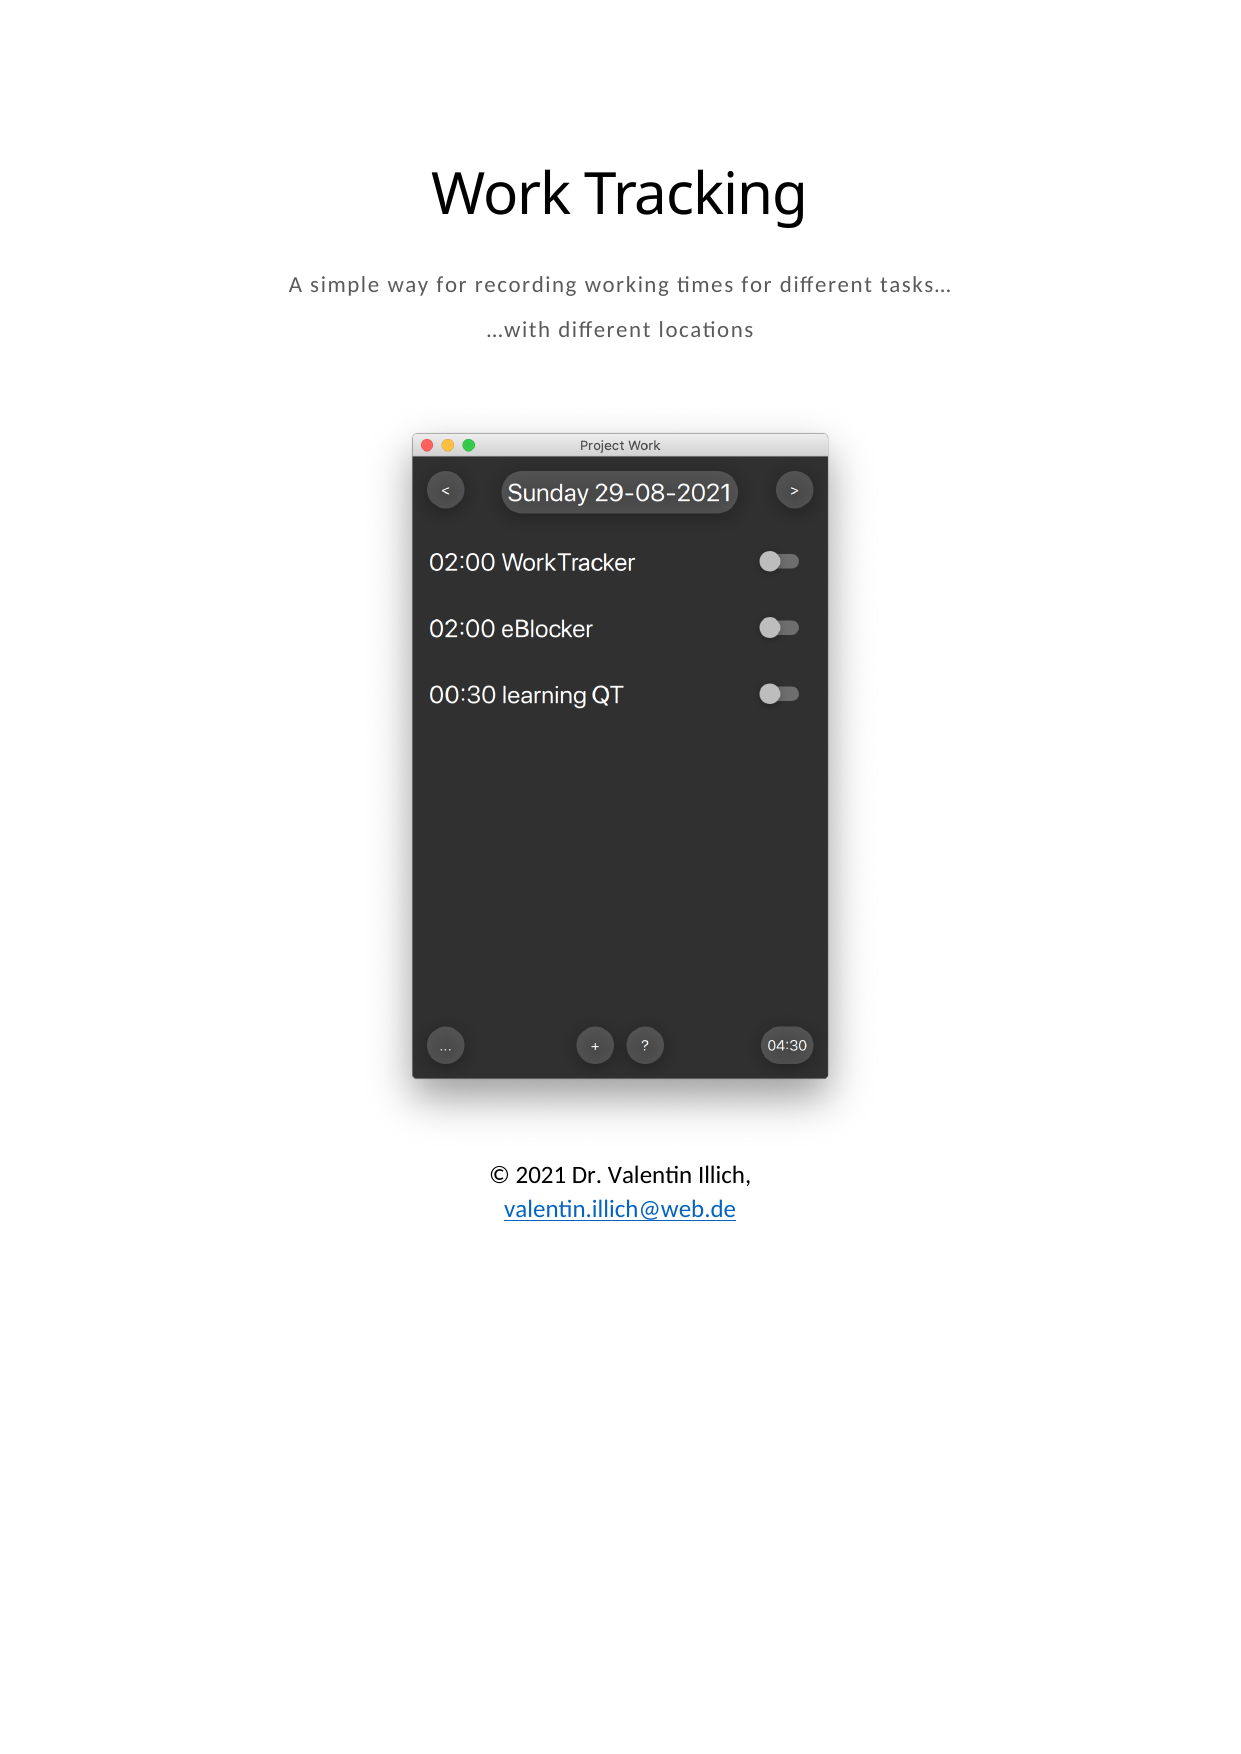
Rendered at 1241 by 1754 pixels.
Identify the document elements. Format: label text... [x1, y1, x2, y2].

picture [354, 394, 886, 1155]
text valentin.illich@web.de [148, 1194, 1093, 1224]
title Work Tracking [148, 152, 1093, 231]
text © 2021 Dr. Valentin Illich, [148, 1159, 1093, 1189]
subtitle …with different locations [148, 315, 1093, 343]
subtitle A simple way for recording working times for different tasks… [148, 270, 1093, 298]
